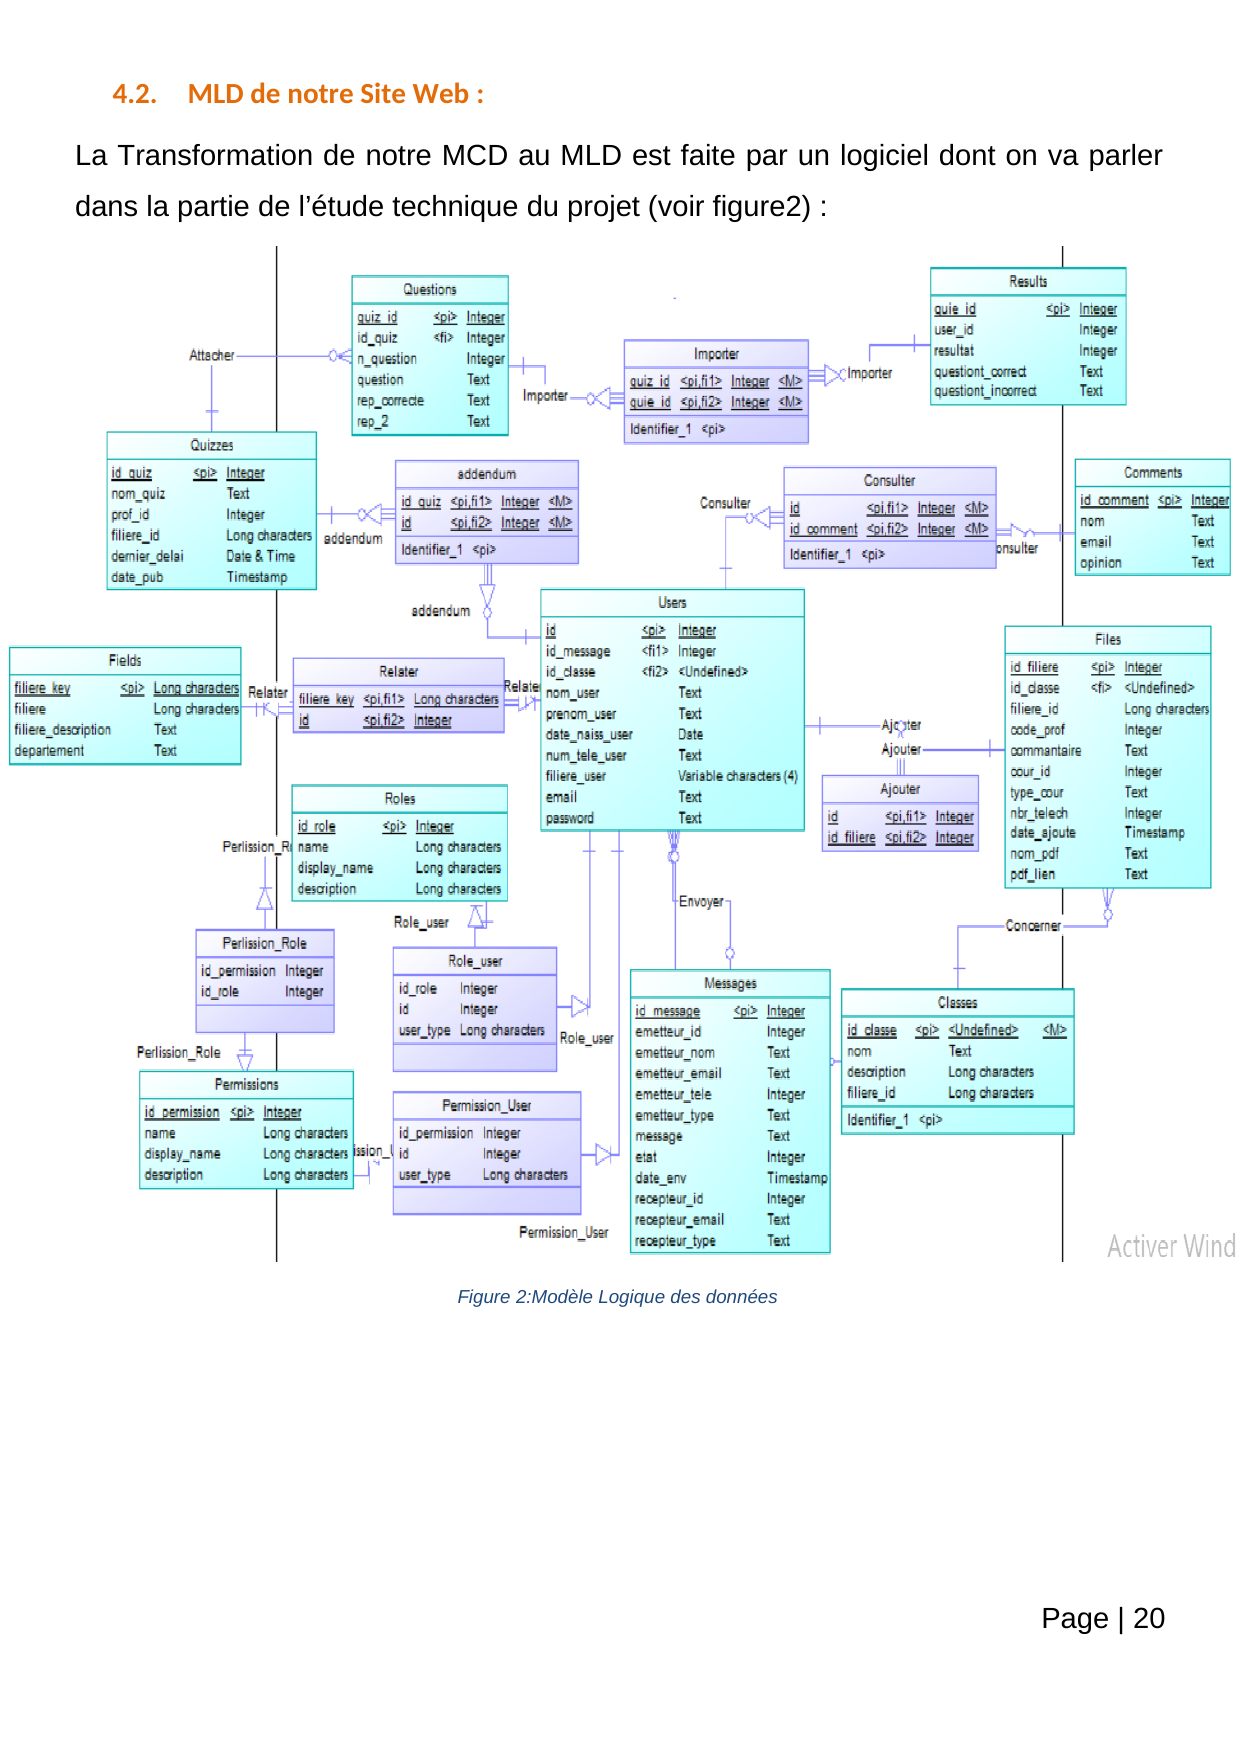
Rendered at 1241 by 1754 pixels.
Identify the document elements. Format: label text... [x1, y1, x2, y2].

text La Transformation de notre MCD au MLD est faite par un logiciel dont on va parler dans la partie de l’étude technique du projet (voir figure2) : [75, 138, 1165, 222]
subtitle MLD de notre Site Web : [112, 75, 1165, 111]
picture [3, 246, 1238, 1262]
